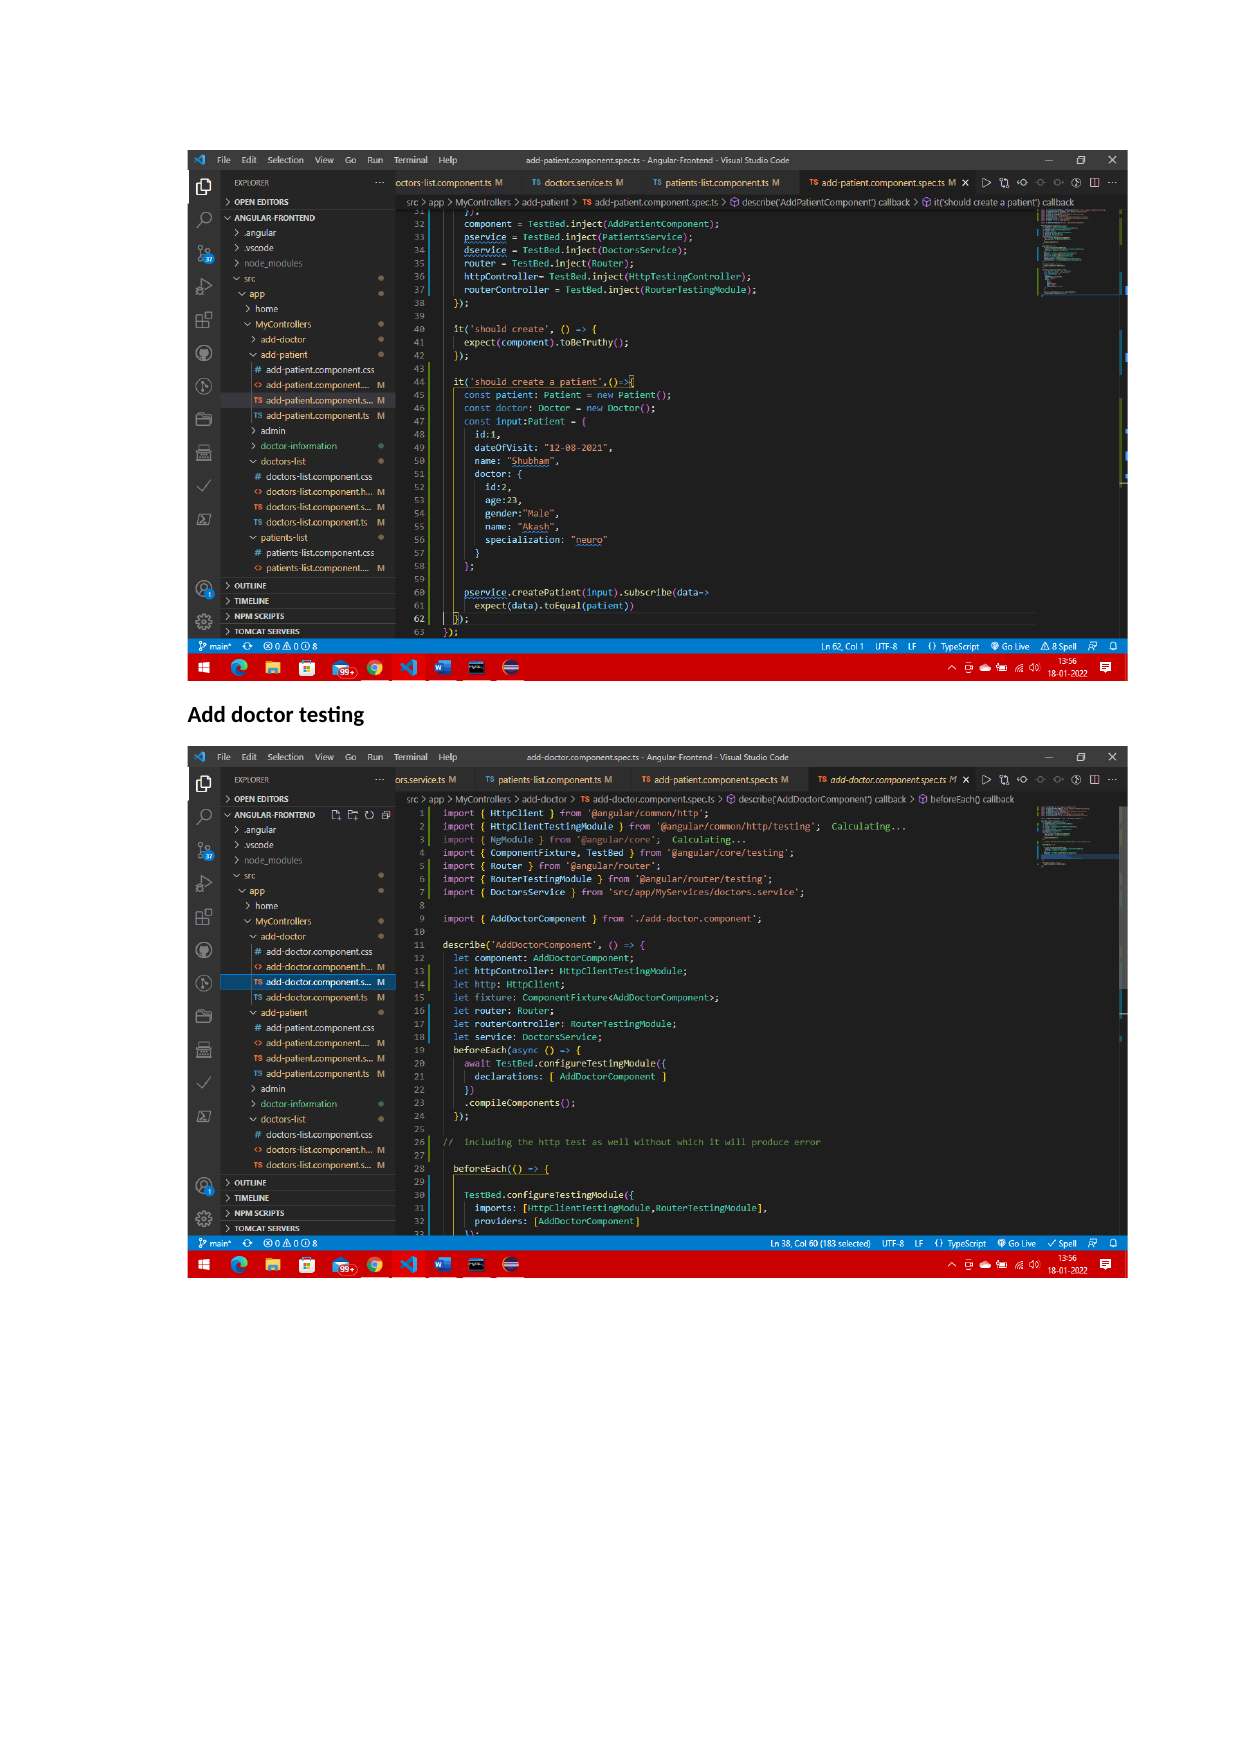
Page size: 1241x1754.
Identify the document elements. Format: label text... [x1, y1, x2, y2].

picture [187, 150, 1128, 681]
picture [187, 746, 1128, 1278]
text Add doctor testing [187, 700, 1090, 728]
